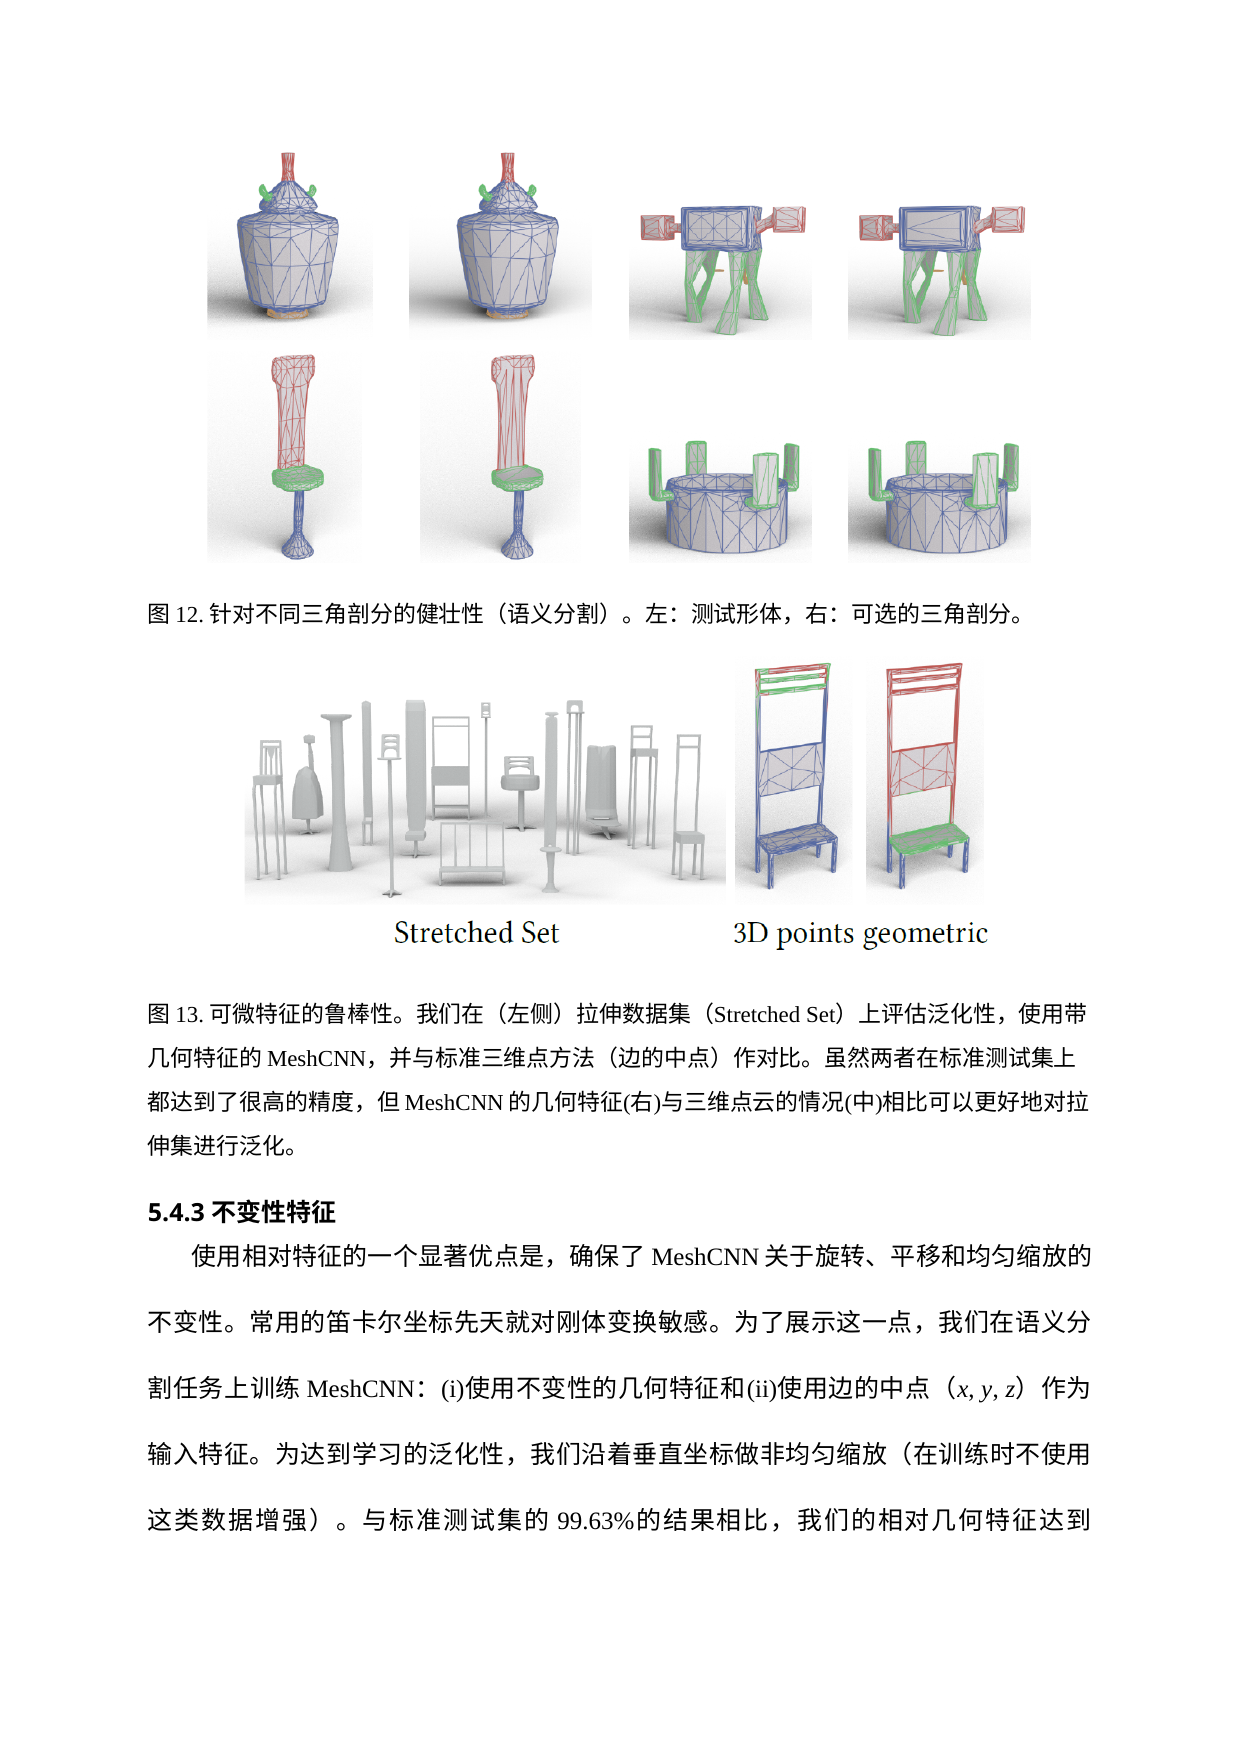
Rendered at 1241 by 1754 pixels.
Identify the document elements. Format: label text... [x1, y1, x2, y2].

text 图12. 针对不同三角剖分的健壮性（语义分割）。左：测试形体，右：可选的三角剖分。 [148, 591, 1092, 634]
text 图13. 可微特征的鲁棒性。我们在（左侧）拉伸数据集（Stretched Set）上评估泛化性，使用带几何特征的MeshCNN，并与标准三维点方法（边的中点）作对比。虽然两者在标准测试集上都达到了很高的精度，但MeshCNN的几何特征(右)与三维点云的情况(中)相比可以更好地对拉伸集进行泛化。 [148, 990, 1092, 1166]
picture [244, 656, 996, 954]
picture [207, 150, 1033, 572]
text 5.4.3 不变性特征 [148, 1188, 1092, 1232]
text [148, 1232, 1092, 1541]
